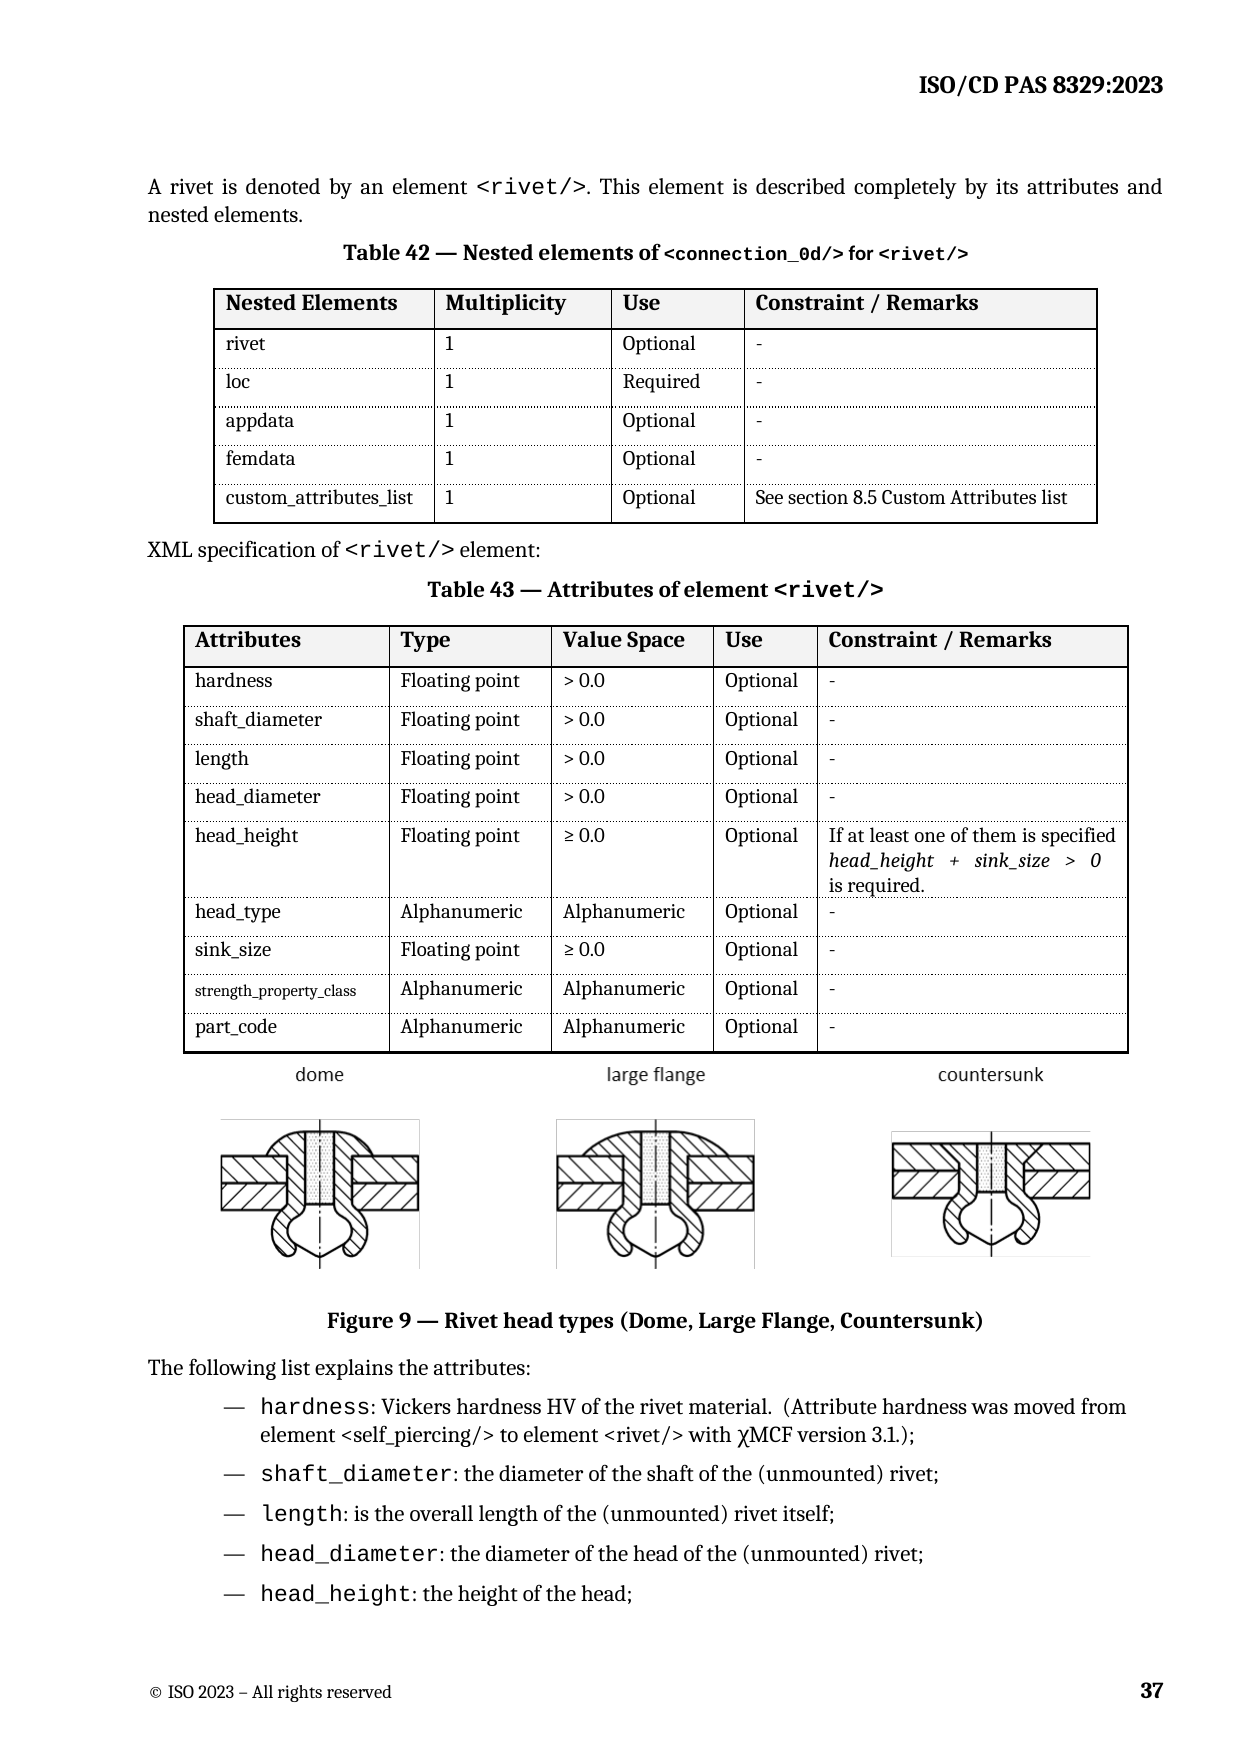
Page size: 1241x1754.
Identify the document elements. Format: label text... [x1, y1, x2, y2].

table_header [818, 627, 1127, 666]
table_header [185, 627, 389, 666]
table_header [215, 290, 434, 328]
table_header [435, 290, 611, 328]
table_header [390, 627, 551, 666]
list head_diameter: the diameter of the head of the (unmounted) rivet; [223, 1540, 1163, 1568]
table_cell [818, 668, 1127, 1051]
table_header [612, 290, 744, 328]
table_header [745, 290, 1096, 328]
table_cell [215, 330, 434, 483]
text Table 43 — Attributes of element <rivet/> [148, 577, 1163, 604]
text Table 42 — Nested elements of <connection_0d/> for <rivet/> [148, 240, 1163, 267]
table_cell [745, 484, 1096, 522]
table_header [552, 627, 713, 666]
text A rivet is denoted by an element <rivet/>. This element is described completely by its attributes and nested elements. [148, 174, 1163, 228]
text XML specification of <rivet/> element: [148, 537, 1163, 564]
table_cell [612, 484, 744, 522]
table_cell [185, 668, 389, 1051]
picture [220, 1054, 1091, 1269]
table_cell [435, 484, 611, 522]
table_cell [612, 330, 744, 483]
text Figure 9 — Rivet head types (Dome, Large Flange, Countersunk) [148, 1308, 1163, 1334]
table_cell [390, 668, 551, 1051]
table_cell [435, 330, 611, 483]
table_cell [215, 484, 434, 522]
text The following list explains the attributes: [148, 1355, 1163, 1381]
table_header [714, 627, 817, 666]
list shaft_diameter: the diameter of the shaft of the (unmounted) rivet; [223, 1460, 1163, 1488]
list length: is the overall length of the (unmounted) rivet itself; [223, 1500, 1163, 1528]
list head_height: the height of the head; [223, 1580, 1163, 1608]
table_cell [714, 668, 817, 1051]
list hardness: Vickers hardness HV of the rivet material. (Attribute hardness was moved from element <self_piercing/> to element <rivet/> with χMCF version 3.1.); [223, 1394, 1163, 1448]
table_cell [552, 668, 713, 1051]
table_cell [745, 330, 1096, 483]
